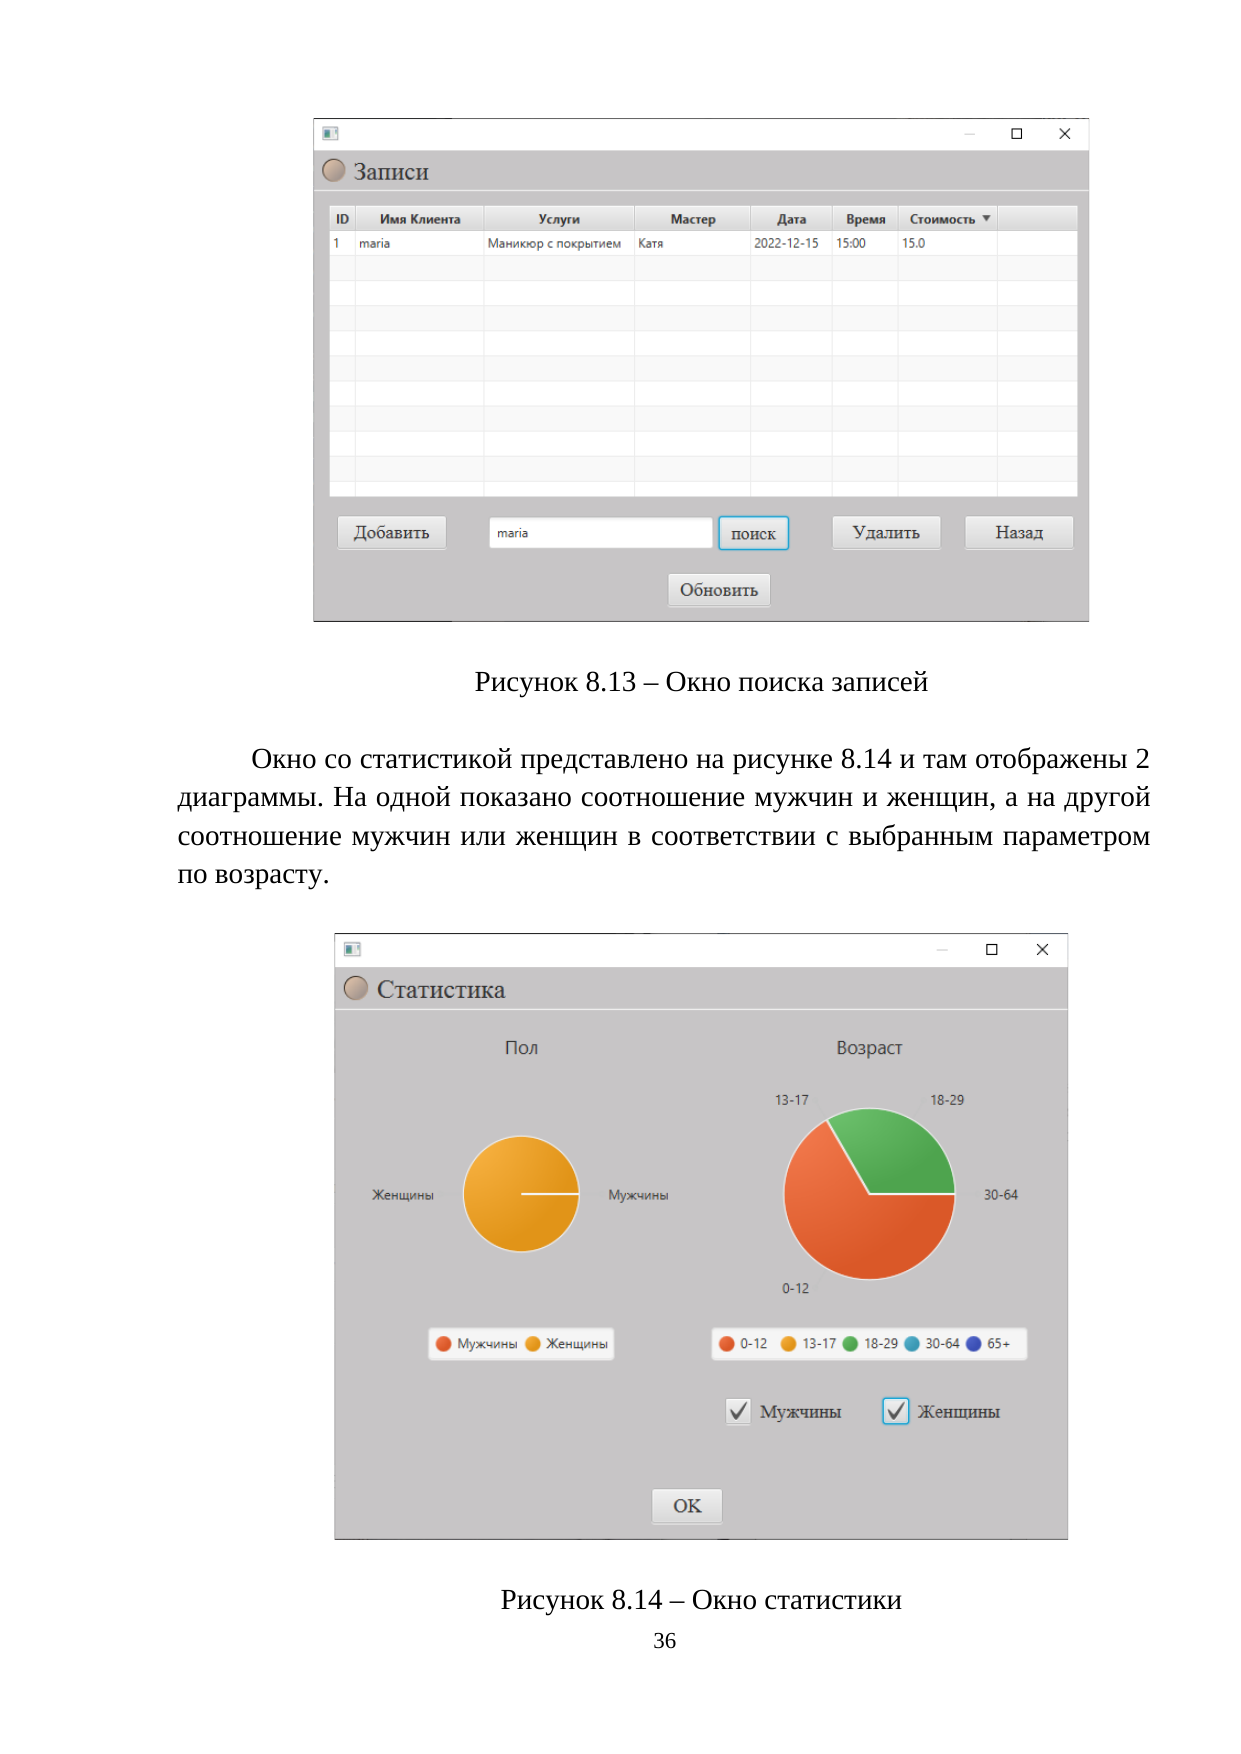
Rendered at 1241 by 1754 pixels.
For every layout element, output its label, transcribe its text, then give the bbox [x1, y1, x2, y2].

picture [334, 933, 1069, 1540]
text Окно со статистикой представлено на рисунке 8.14 и там отображены 2 диаграммы. На одной показано соотношение мужчин и женщин, а на другой соотношение мужчин или женщин в соответствии с выбранным параметром по возрасту. [177, 741, 1152, 890]
text Рисунок 8.14 – Окно статистики [177, 1582, 1152, 1616]
text Рисунок 8.13 – Окно поиска записей [177, 664, 1152, 697]
picture [313, 118, 1090, 622]
